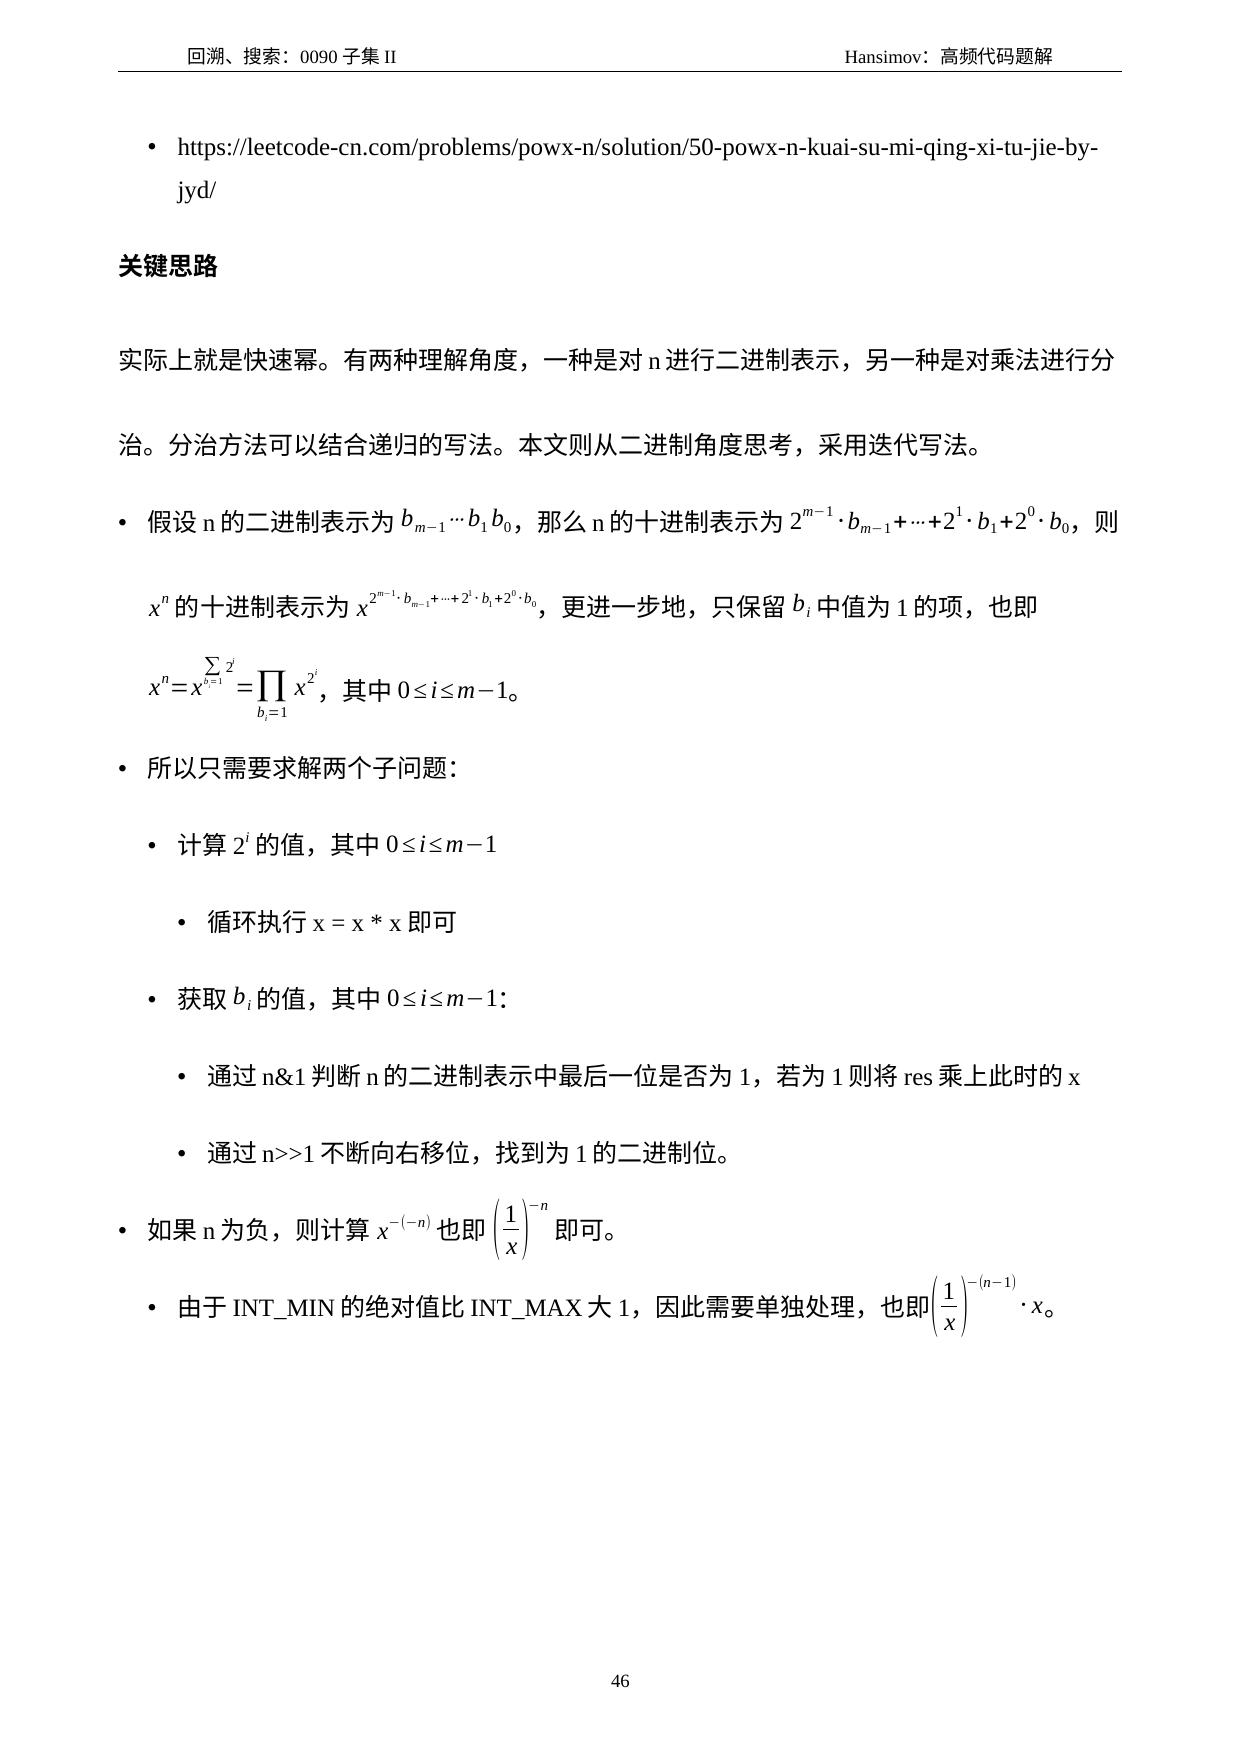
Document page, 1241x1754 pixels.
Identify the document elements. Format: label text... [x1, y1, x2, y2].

text 循环执行 x = x * x 即可 [177, 887, 1122, 955]
text 假设n的二进制表示为 ，那么n的十进制表示为 ，则 的十进制表示为 ，更进一步地，只保留 中值为1的项，也即 ，其中 。 [118, 486, 1122, 724]
text https://leetcode-cn.com/problems/powx-n/solution/50-powx-n-kuai-su-mi-qing-xi-tu-jie-by-jyd/ [148, 130, 1122, 206]
subtitle 关键思路 [118, 230, 1097, 298]
text 所以只需要求解两个子问题： [118, 733, 1122, 801]
text 如果n为负，则计算 也即 即可。 [118, 1195, 1122, 1263]
text 获取 的值，其中 ： [148, 964, 1122, 1032]
text 通过n>>1不断向右移位，找到为1的二进制位。 [177, 1118, 1122, 1186]
text 计算 的值，其中 [148, 810, 1122, 878]
text 通过n&1判断n的二进制表示中最后一位是否为1，若为1则将res乘上此时的x [177, 1041, 1122, 1109]
text 实际上就是快速幂。有两种理解角度，一种是对n进行二进制表示，另一种是对乘法进行分治。分治方法可以结合递归的写法。本文则从二进制角度思考，采用迭代写法。 [118, 324, 1122, 477]
text 由于INT_MIN的绝对值比INT_MAX大1，因此需要单独处理，也即。 [148, 1272, 1122, 1340]
